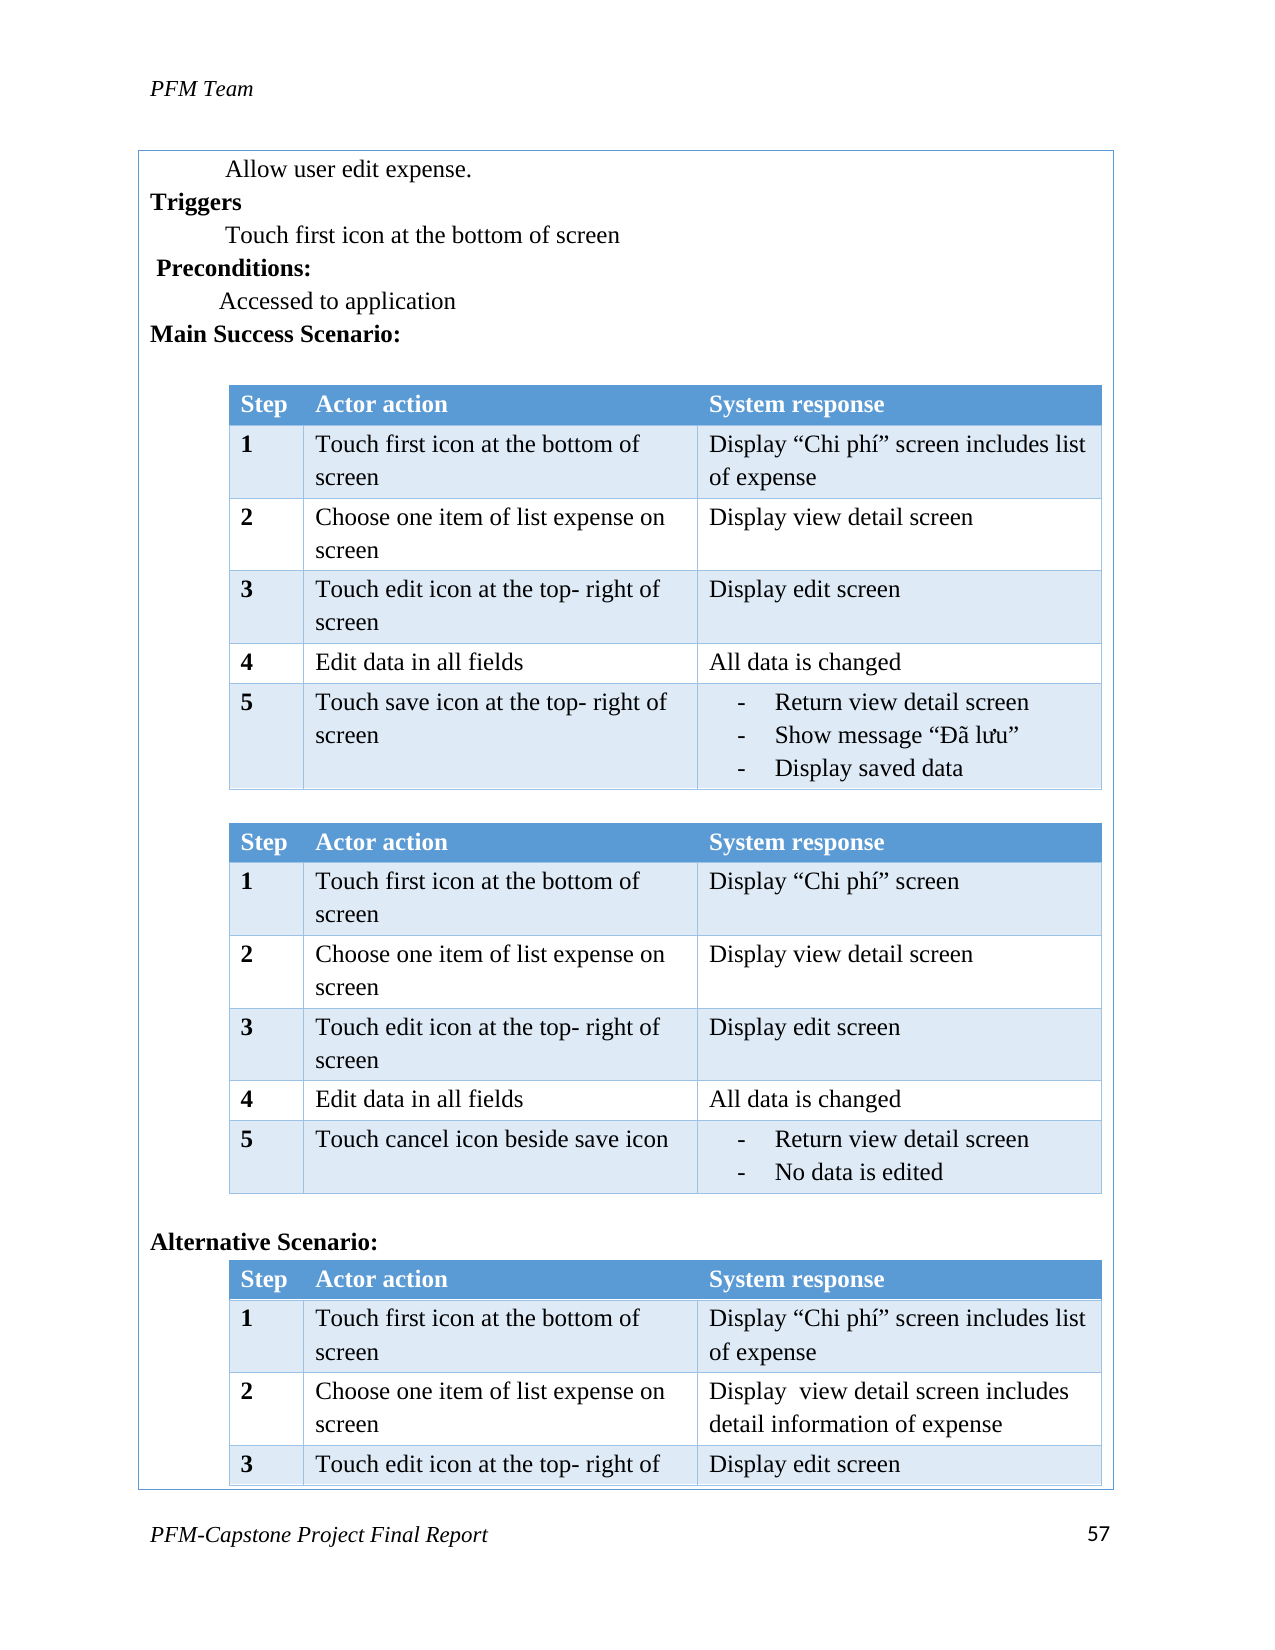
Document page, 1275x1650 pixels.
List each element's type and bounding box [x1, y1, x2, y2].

table_cell [139, 151, 1113, 1489]
